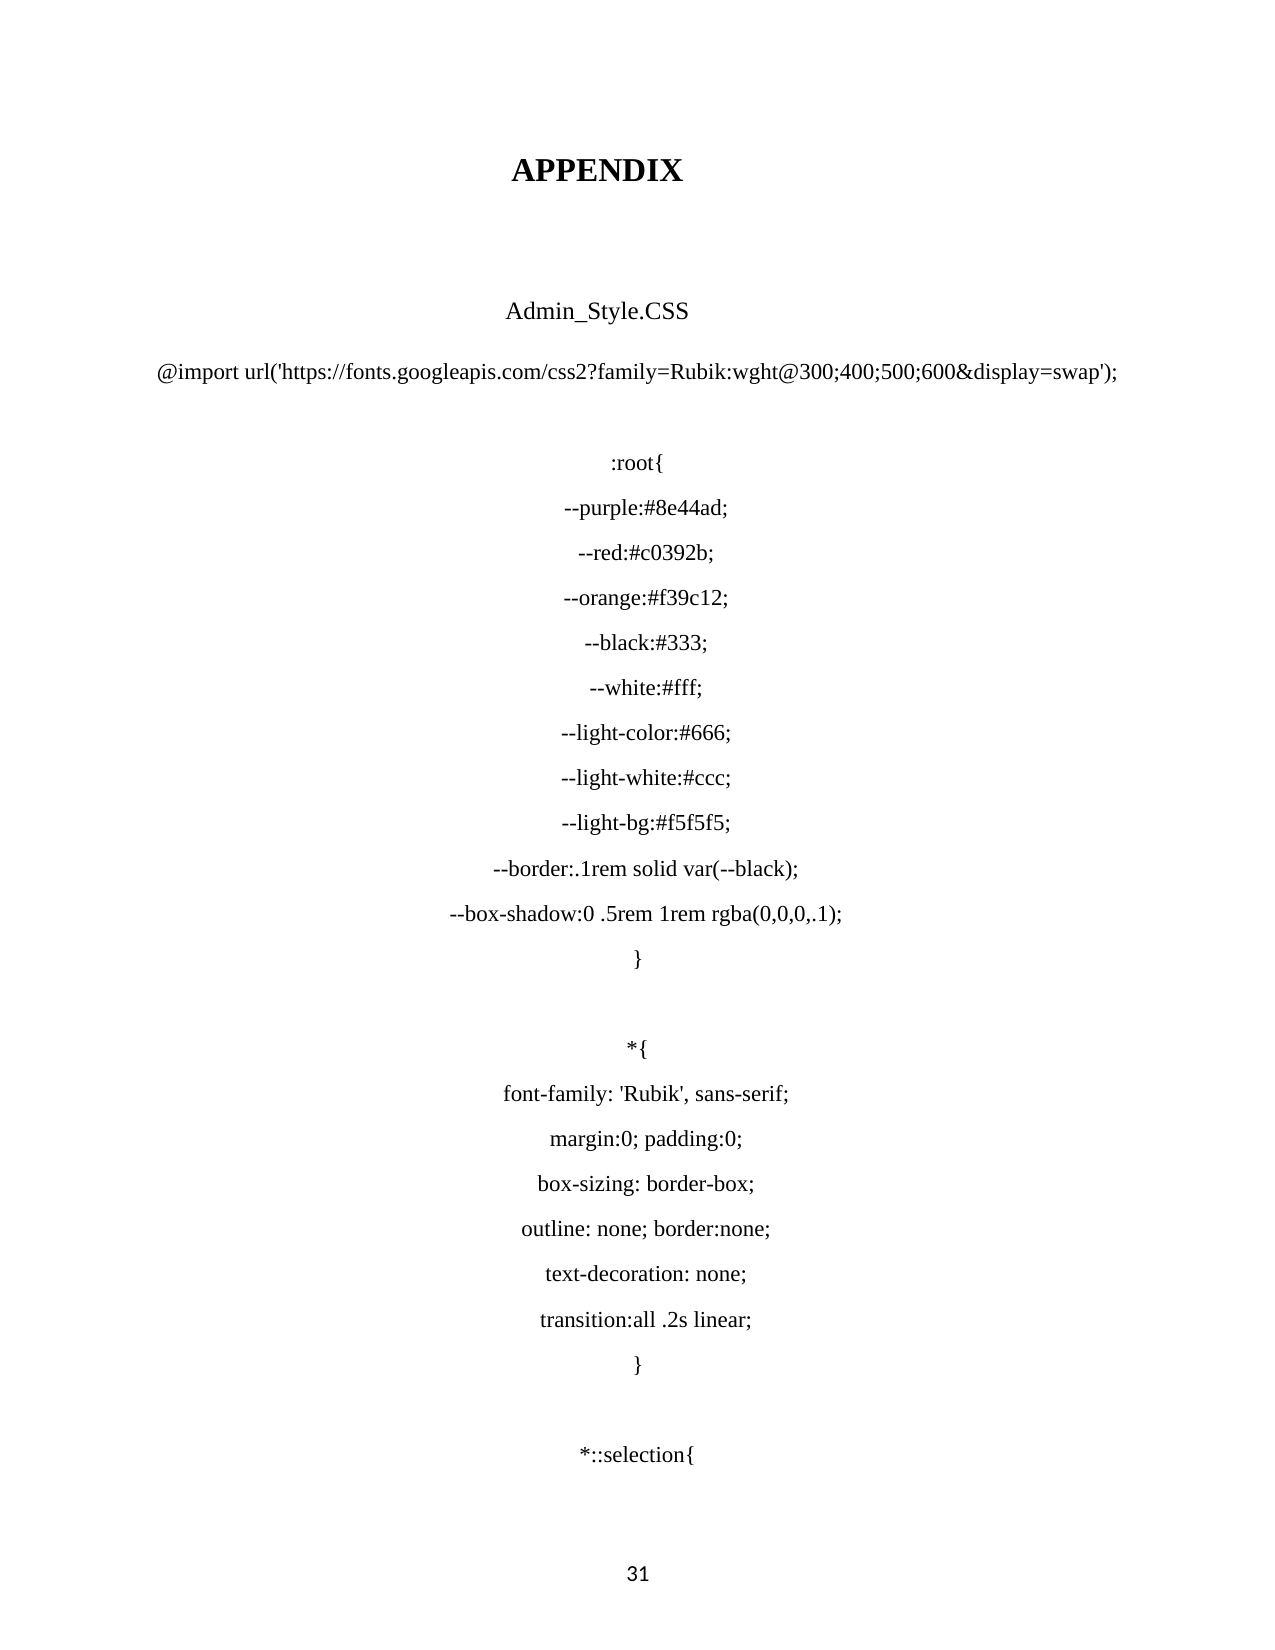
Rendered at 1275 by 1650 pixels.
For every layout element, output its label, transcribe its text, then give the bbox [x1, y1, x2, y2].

text @import url('https://fonts.googleapis.com/css2?family=Rubik:wght@300;400;500;600&display=swap'); [150, 358, 1125, 385]
text --orange:#f39c12; [150, 584, 1125, 610]
text --light-color:#666; [150, 719, 1125, 746]
text outline: none; border:none; [150, 1215, 1125, 1242]
subtitle Admin_Style.CSS [151, 296, 1043, 324]
text --purple:#8e44ad; [150, 494, 1125, 520]
text transition:all .2s linear; [150, 1306, 1125, 1332]
text :root{ [150, 449, 1125, 475]
text --red:#c0392b; [150, 539, 1125, 565]
text --light-bg:#f5f5f5; [150, 809, 1125, 836]
text --white:#fff; [150, 674, 1125, 701]
text --light-white:#ccc; [150, 764, 1125, 791]
text box-sizing: border-box; [150, 1170, 1125, 1197]
text *{ [150, 1035, 1125, 1061]
text } [150, 1351, 1125, 1377]
text margin:0; padding:0; [150, 1125, 1125, 1152]
text text-decoration: none; [150, 1261, 1125, 1287]
text --border:.1rem solid var(--black); [150, 854, 1125, 881]
text font-family: 'Rubik', sans-serif; [150, 1080, 1125, 1106]
subtitle APPENDIX [151, 150, 1043, 188]
text --black:#333; [150, 629, 1125, 655]
text *::selection{ [150, 1441, 1125, 1467]
text --box-shadow:0 .5rem 1rem rgba(0,0,0,.1); [150, 900, 1125, 926]
text } [150, 945, 1125, 971]
